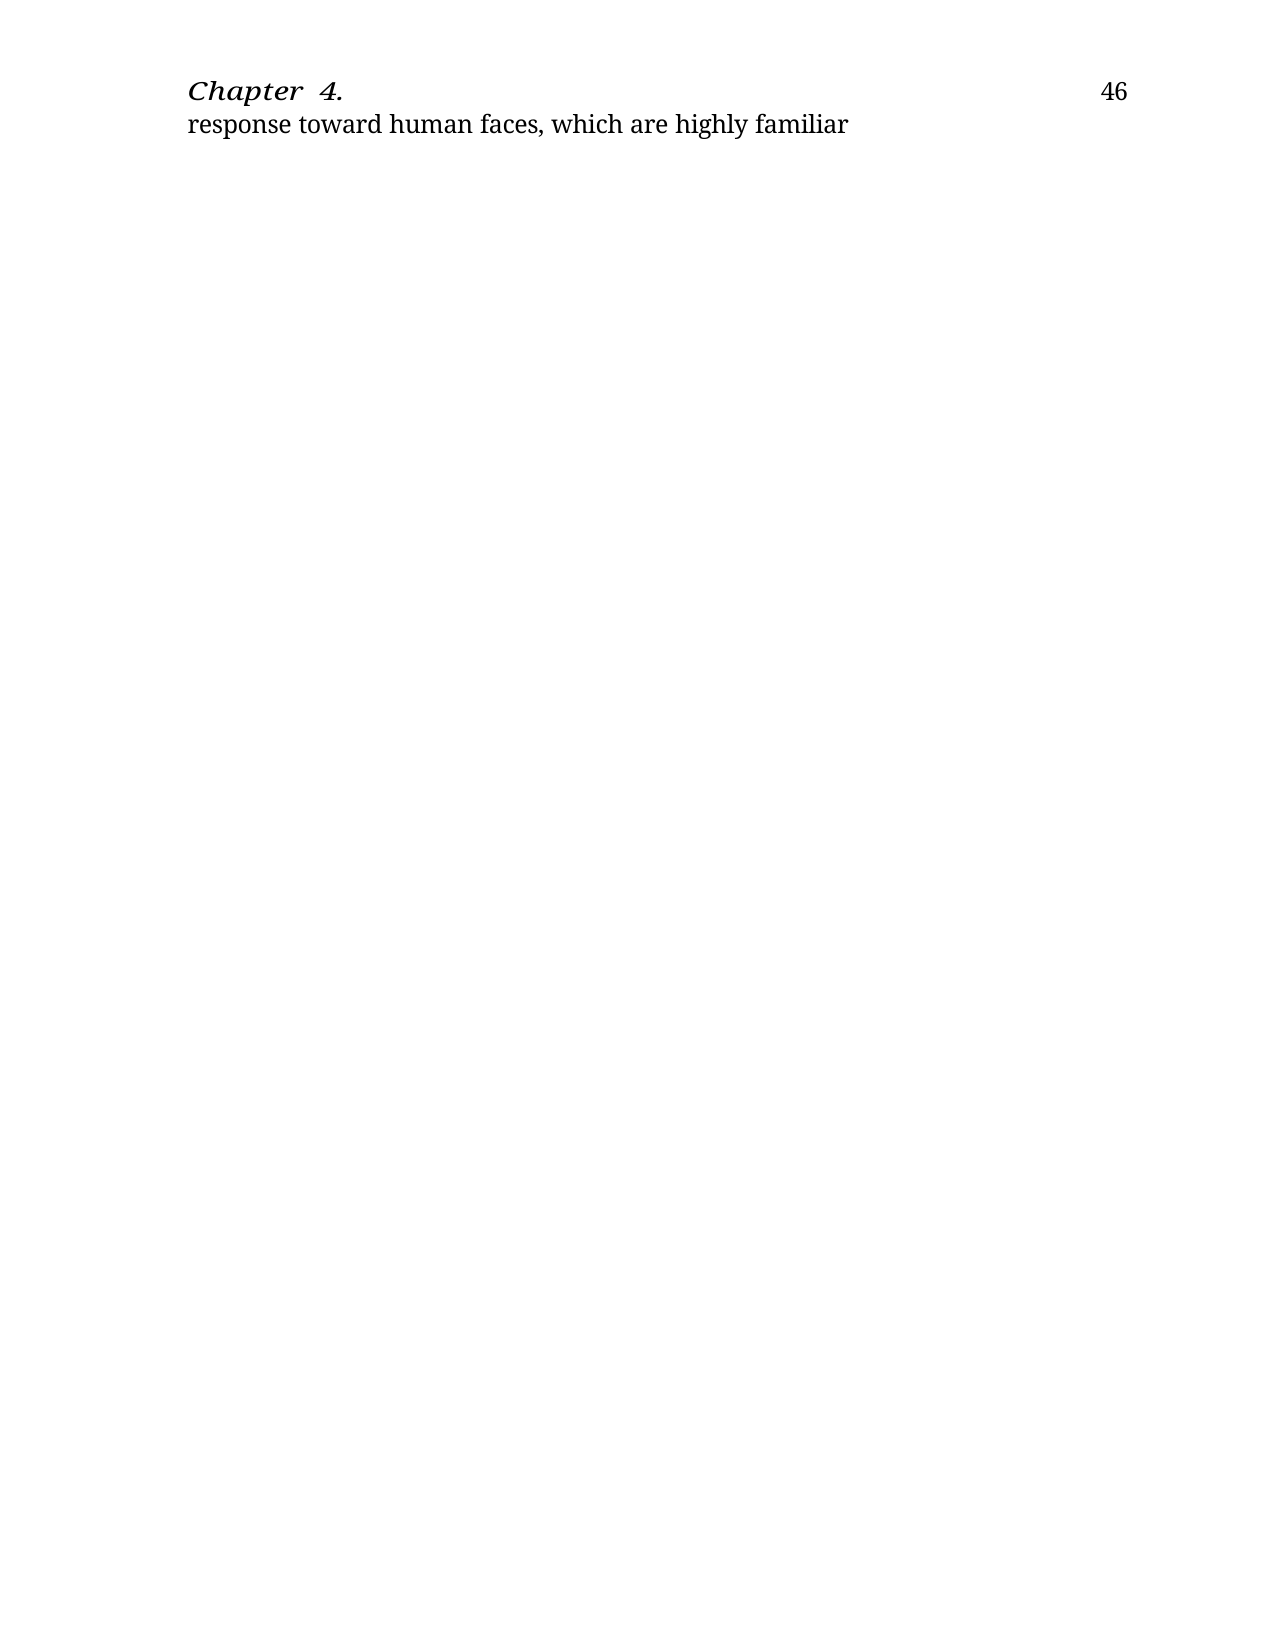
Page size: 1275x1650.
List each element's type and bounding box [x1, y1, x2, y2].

text [187, 106, 1125, 140]
